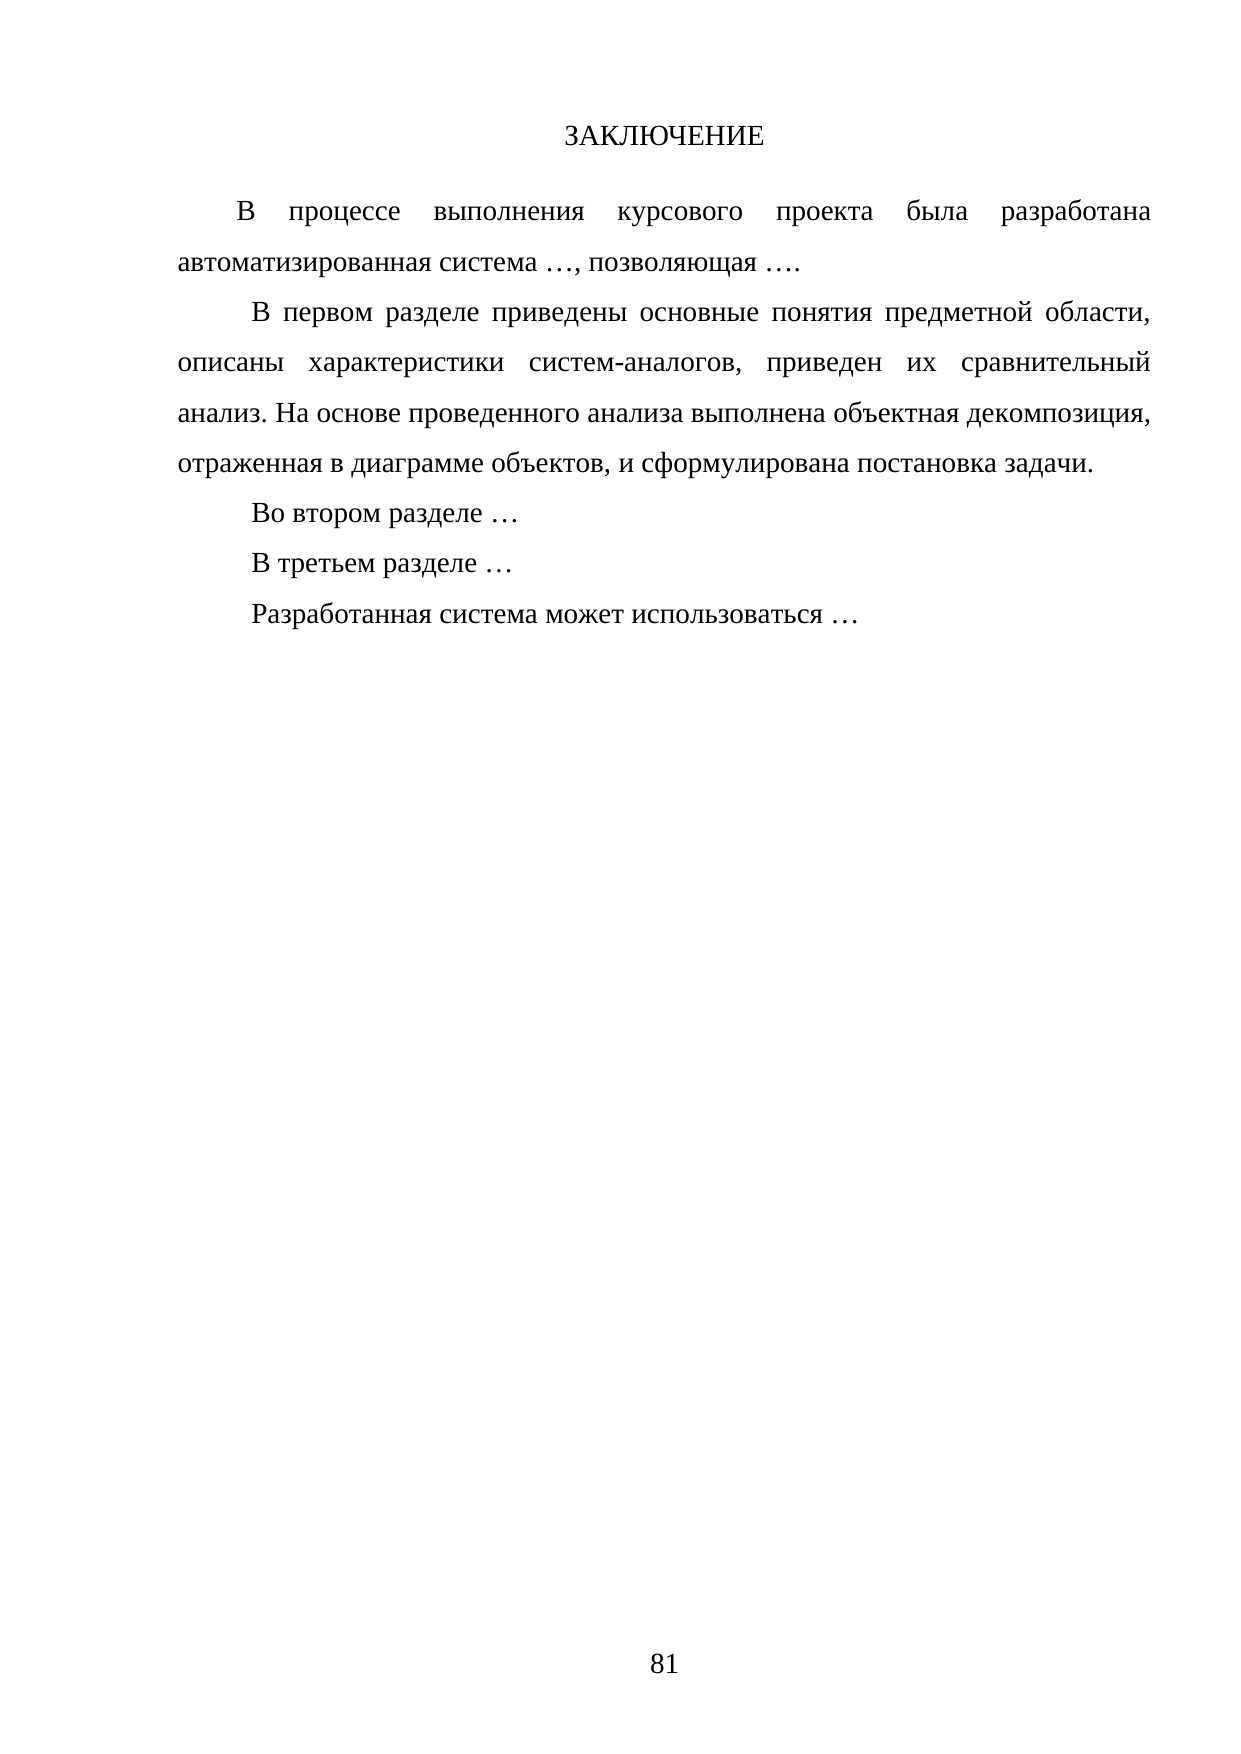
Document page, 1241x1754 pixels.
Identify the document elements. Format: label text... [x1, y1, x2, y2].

text ЗАКЛЮЧЕНИЕ [177, 118, 1152, 152]
text Во втором разделе … [177, 495, 1152, 529]
text Разработанная система может использоваться … [177, 596, 1152, 629]
text В процессе выполнения курсового проекта была разработана автоматизированная система …, позволяющая …. [177, 193, 1152, 277]
text В третьем разделе … [177, 546, 1152, 579]
text В первом разделе приведены основные понятия предметной области, описаны характеристики систем-аналогов, приведен их сравнительный анализ. На основе проведенного анализа выполнена объектная декомпозиция, отраженная в диаграмме объектов, и сформулирована постановка задачи. [177, 294, 1152, 478]
